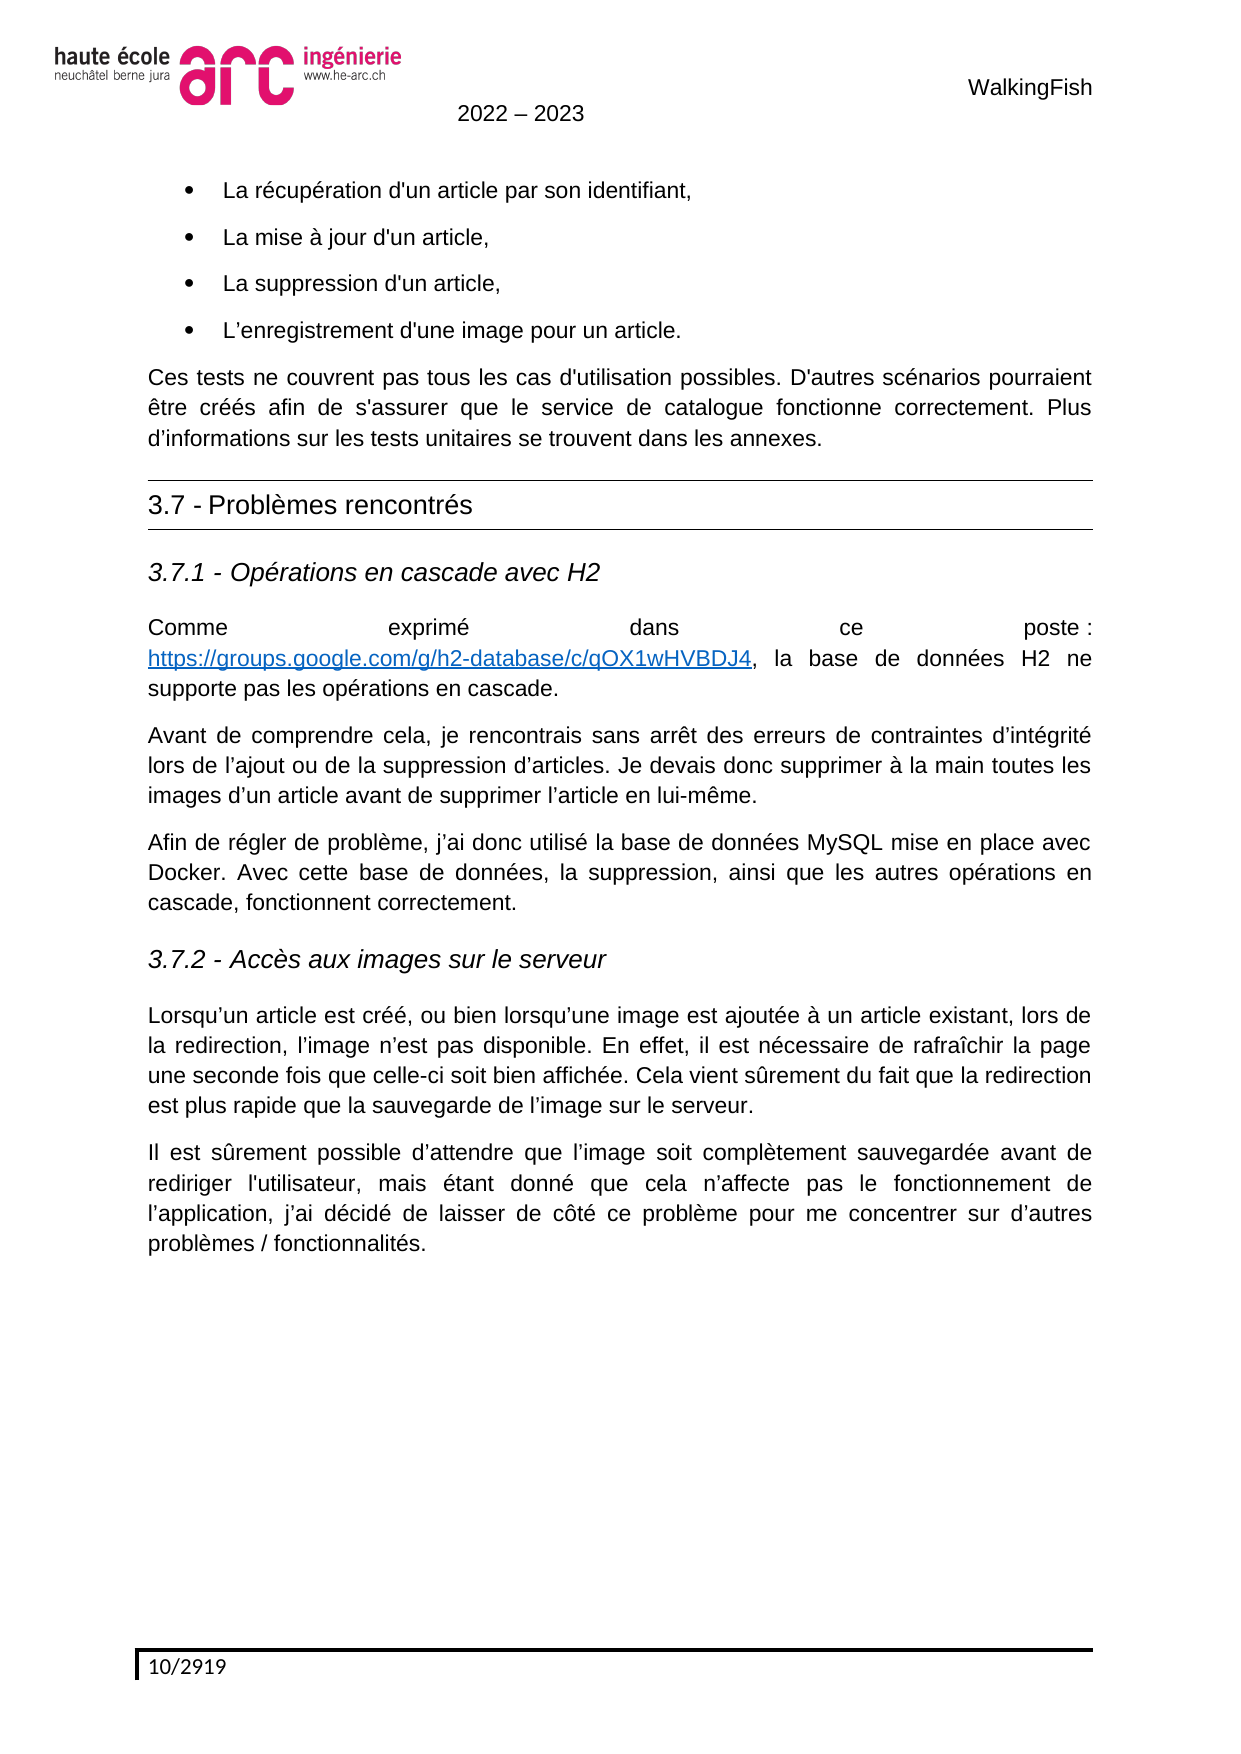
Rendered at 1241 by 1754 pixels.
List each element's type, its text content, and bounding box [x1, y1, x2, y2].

picture [49, 42, 406, 105]
list La suppression d'un article, [185, 270, 1093, 297]
text Avant de comprendre cela, je rencontrais sans arrêt des erreurs de contraintes d’intégrité lors de l’ajout ou de la suppression d’articles. Je devais donc supprimer à la main toutes les images d’un article avant de supprimer l’article en lui-même. [148, 722, 1093, 808]
text Lorsqu’un article est créé, ou bien lorsqu’une image est ajoutée à un article existant, lors de la redirection, l’image n’est pas disponible. En effet, il est nécessaire de rafraîchir la page une seconde fois que celle-ci soit bien affichée. Cela vient sûrement du fait que la redirection est plus rapide que la sauvegarde de l’image sur le serveur. [148, 1002, 1093, 1119]
text Il est sûrement possible d’attendre que l’image soit complètement sauvegardée avant de rediriger l'utilisateur, mais étant donné que cela n’affecte pas le fonctionnement de l’application, j’ai décidé de laisser de côté ce problème pour me concentrer sur d’autres problèmes / fonctionnalités. [148, 1139, 1093, 1256]
text Problèmes rencontrés [148, 481, 1093, 529]
text Afin de régler de problème, j’ai donc utilisé la base de données MySQL mise en place avec Docker. Avec cette base de données, la suppression, ainsi que les autres opérations en cascade, fonctionnent correctement. [148, 829, 1093, 916]
list La mise à jour d'un article, [185, 223, 1093, 250]
text Opérations en cascade avec H2 [148, 557, 1093, 587]
text Ces tests ne couvrent pas tous les cas d'utilisation possibles. D'autres scénarios pourraient être créés afin de s'assurer que le service de catalogue fonctionne correctement. Plus d’informations sur les tests unitaires se trouvent dans les annexes. [148, 364, 1093, 451]
text Accès aux images sur le serveur [148, 944, 1093, 974]
text Comme exprimé dans ce poste : https://groups.google.com/g/h2-database/c/qOX1wHVBDJ4, la base de données H2 ne supporte pas les opérations en cascade. [148, 614, 1093, 701]
list L’enregistrement d'une image pour un article. [185, 317, 1093, 343]
list La récupération d'un article par son identifiant, [185, 177, 1093, 203]
